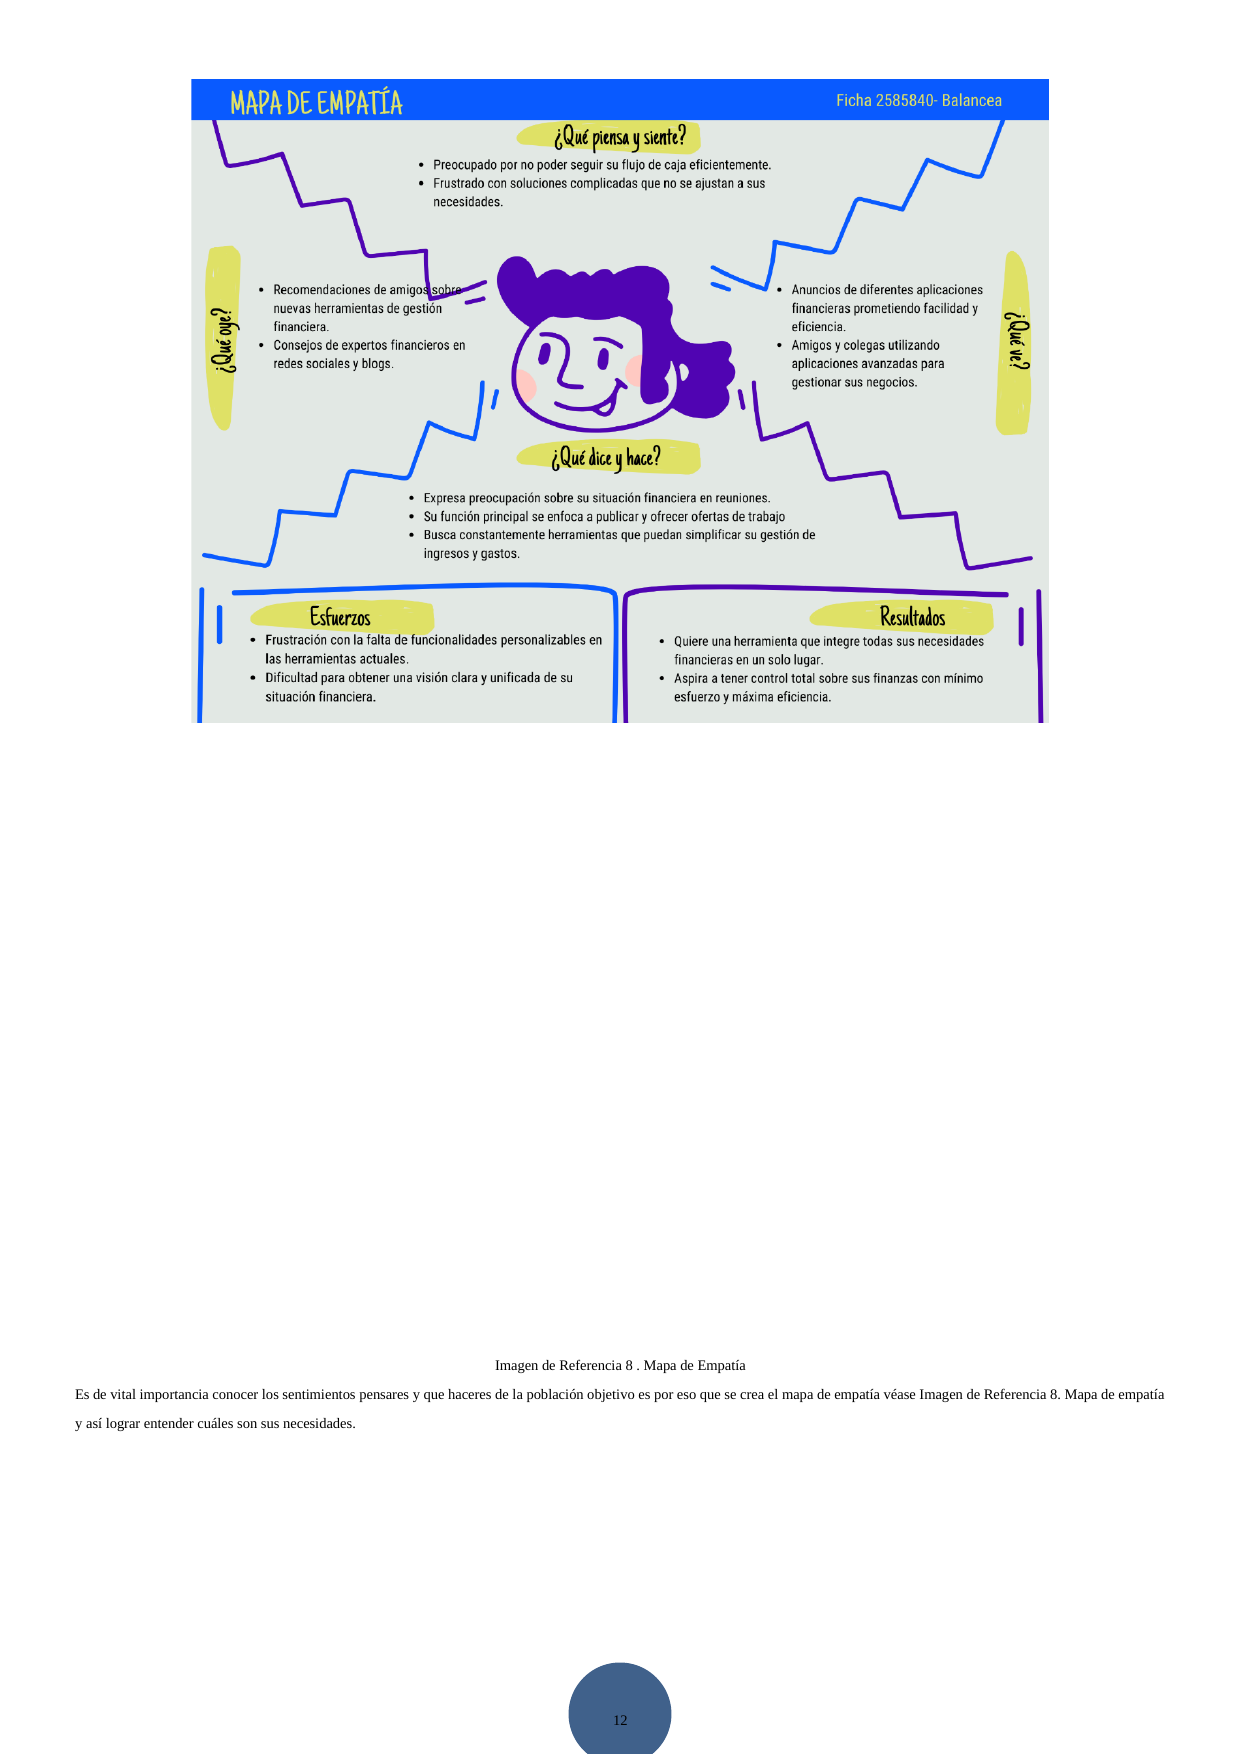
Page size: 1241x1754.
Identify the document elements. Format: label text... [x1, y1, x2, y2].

text Es de vital importancia conocer los sentimientos pensares y que haceres de la población objetivo es por eso que se crea el mapa de empatía véase Imagen de Referencia 8. Mapa de empatía y así lograr entender cuáles son sus necesidades. [75, 1374, 1165, 1431]
picture [191, 79, 1049, 723]
